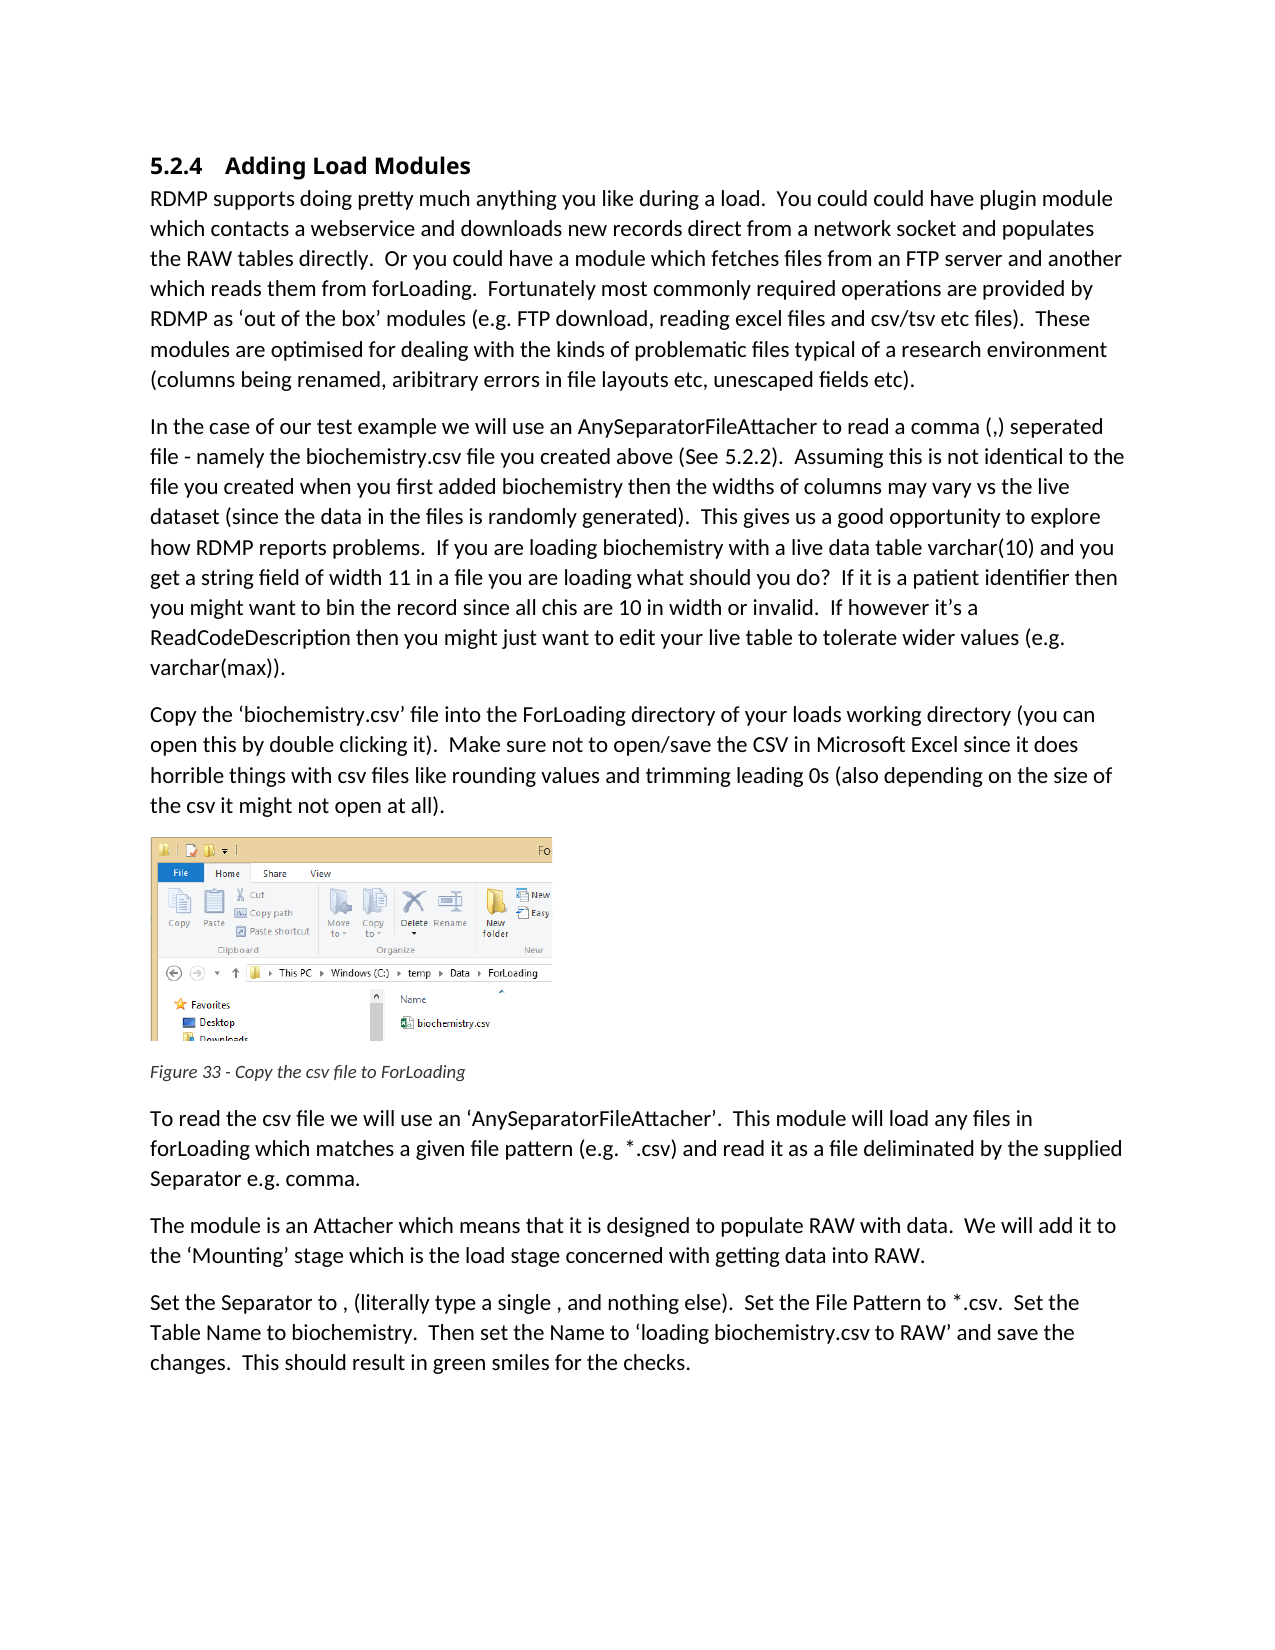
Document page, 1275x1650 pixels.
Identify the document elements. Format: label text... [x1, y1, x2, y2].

text In the case of our test example we will use an AnySeparatorFileAttacher to read a comma (,) seperated file - namely the biochemistry.csv file you created above (See 5.2.2). Assuming this is not identical to the file you created when you first added biochemistry then the widths of columns may vary vs the live dataset (since the data in the files is randomly generated). This gives us a good opportunity to explore how RDMP reports problems. If you are loading biochemistry with a live data table varchar(10) and you get a string field of width 11 in a file you are loading what should you do? If it is a patient identifier then you might want to bin the record since all chis are 10 in width or invalid. If however it’s a ReadCodeDescription then you might just want to edit your live table to tolerate wider values (e.g. varchar(max)). [150, 412, 1125, 682]
text To read the csv file we will use an ‘AnySeparatorFileAttacher’. This module will load any files in forLoading which matches a given file pattern (e.g. *.csv) and read it as a file deliminated by the supplied Separator e.g. comma. [150, 1104, 1125, 1192]
picture [150, 837, 553, 1041]
text The module is an Attacher which means that it is designed to populate RAW with data. We will add it to the ‘Mounting’ stage which is the load stage concerned with getting data into RAW. [150, 1211, 1125, 1269]
text Set the Separator to , (literally type a single , and nothing else). Set the File Pattern to *.csv. Set the Table Name to biochemistry. Then set the Name to ‘loading biochemistry.csv to RAW’ and save the changes. This should result in green smiles for the checks. [150, 1288, 1125, 1376]
text RDMP supports doing pretty much anything you like during a load. You could could have plugin module which contacts a webservice and downloads new records direct from a network socket and populates the RAW tables directly. Or you could have a module which fetches files from an FTP server and another which reads them from forLoading. Fortunately most commonly required operations are provided by RDMP as ‘out of the box’ modules (e.g. FTP download, reading excel files and csv/tsv etc files). These modules are optimised for dealing with the kinds of problematic files typical of a research environment (columns being renamed, aribitrary errors in file layouts etc, unescaped fields etc). [150, 184, 1125, 393]
text Copy the ‘biochemistry.csv’ file into the ForLoading directory of your loads working directory (you can open this by double clicking it). Make sure not to open/save the CSV in Microsoft Excel since it does horrible things with csv files like rounding values and trimming leading 0s (also depending on the size of the csv it might not open at all). [150, 700, 1125, 819]
subtitle Adding Load Modules [150, 150, 1125, 181]
